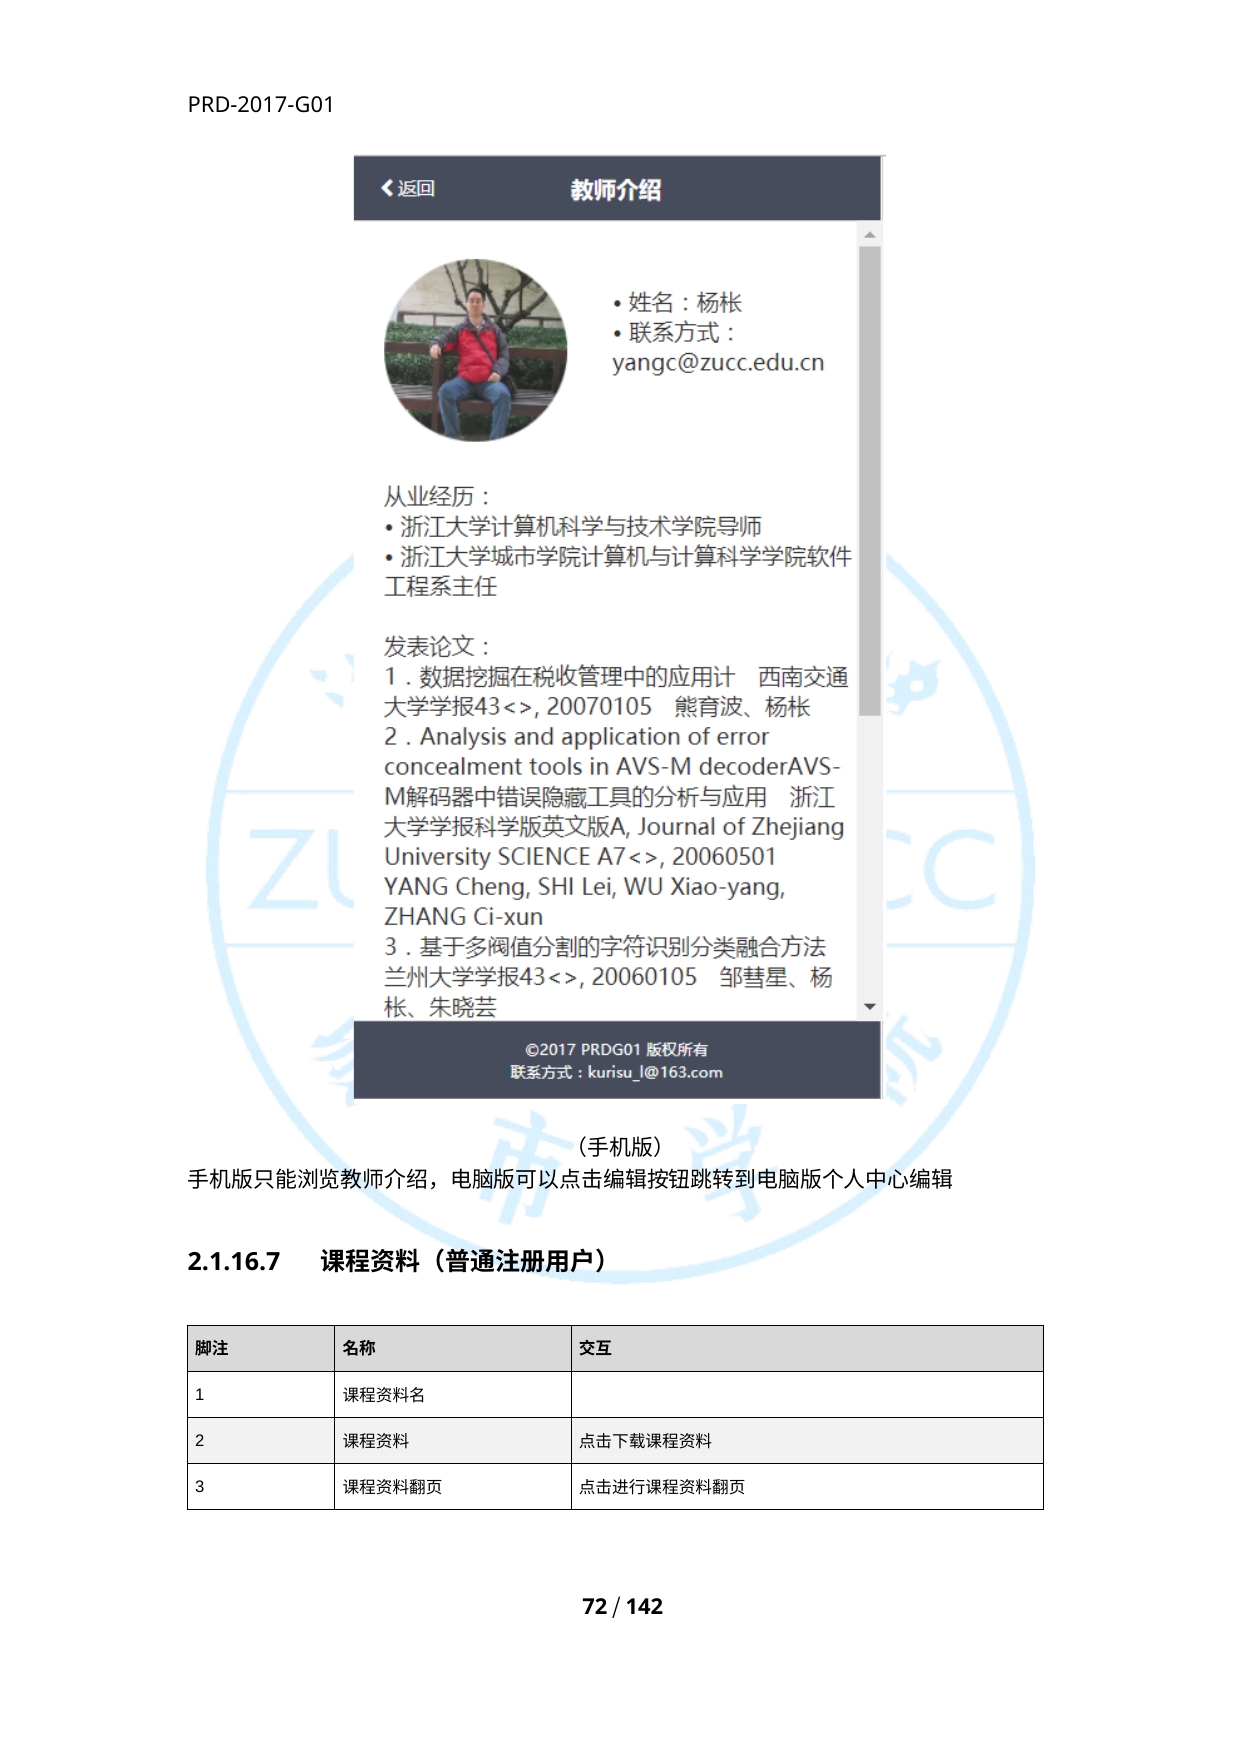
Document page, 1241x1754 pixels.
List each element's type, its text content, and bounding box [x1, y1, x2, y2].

table_cell 点击下载课程资料 [572, 1418, 1043, 1463]
table_cell 2 [188, 1418, 334, 1463]
picture [353, 154, 887, 1104]
table_header 脚注 [188, 1326, 334, 1371]
table_cell 点击进行课程资料翻页 [572, 1464, 1043, 1509]
table_header 交互 [572, 1326, 1043, 1371]
table_cell [572, 1372, 1043, 1417]
table_cell 1 [188, 1372, 334, 1417]
table_cell 3 [188, 1464, 334, 1509]
text 课程资料（普通注册用户） [187, 1227, 1053, 1292]
table_cell 课程资料 [335, 1418, 571, 1463]
table_cell 课程资料翻页 [335, 1464, 571, 1509]
table_cell 课程资料名 [335, 1372, 571, 1417]
table_header 名称 [335, 1326, 571, 1371]
